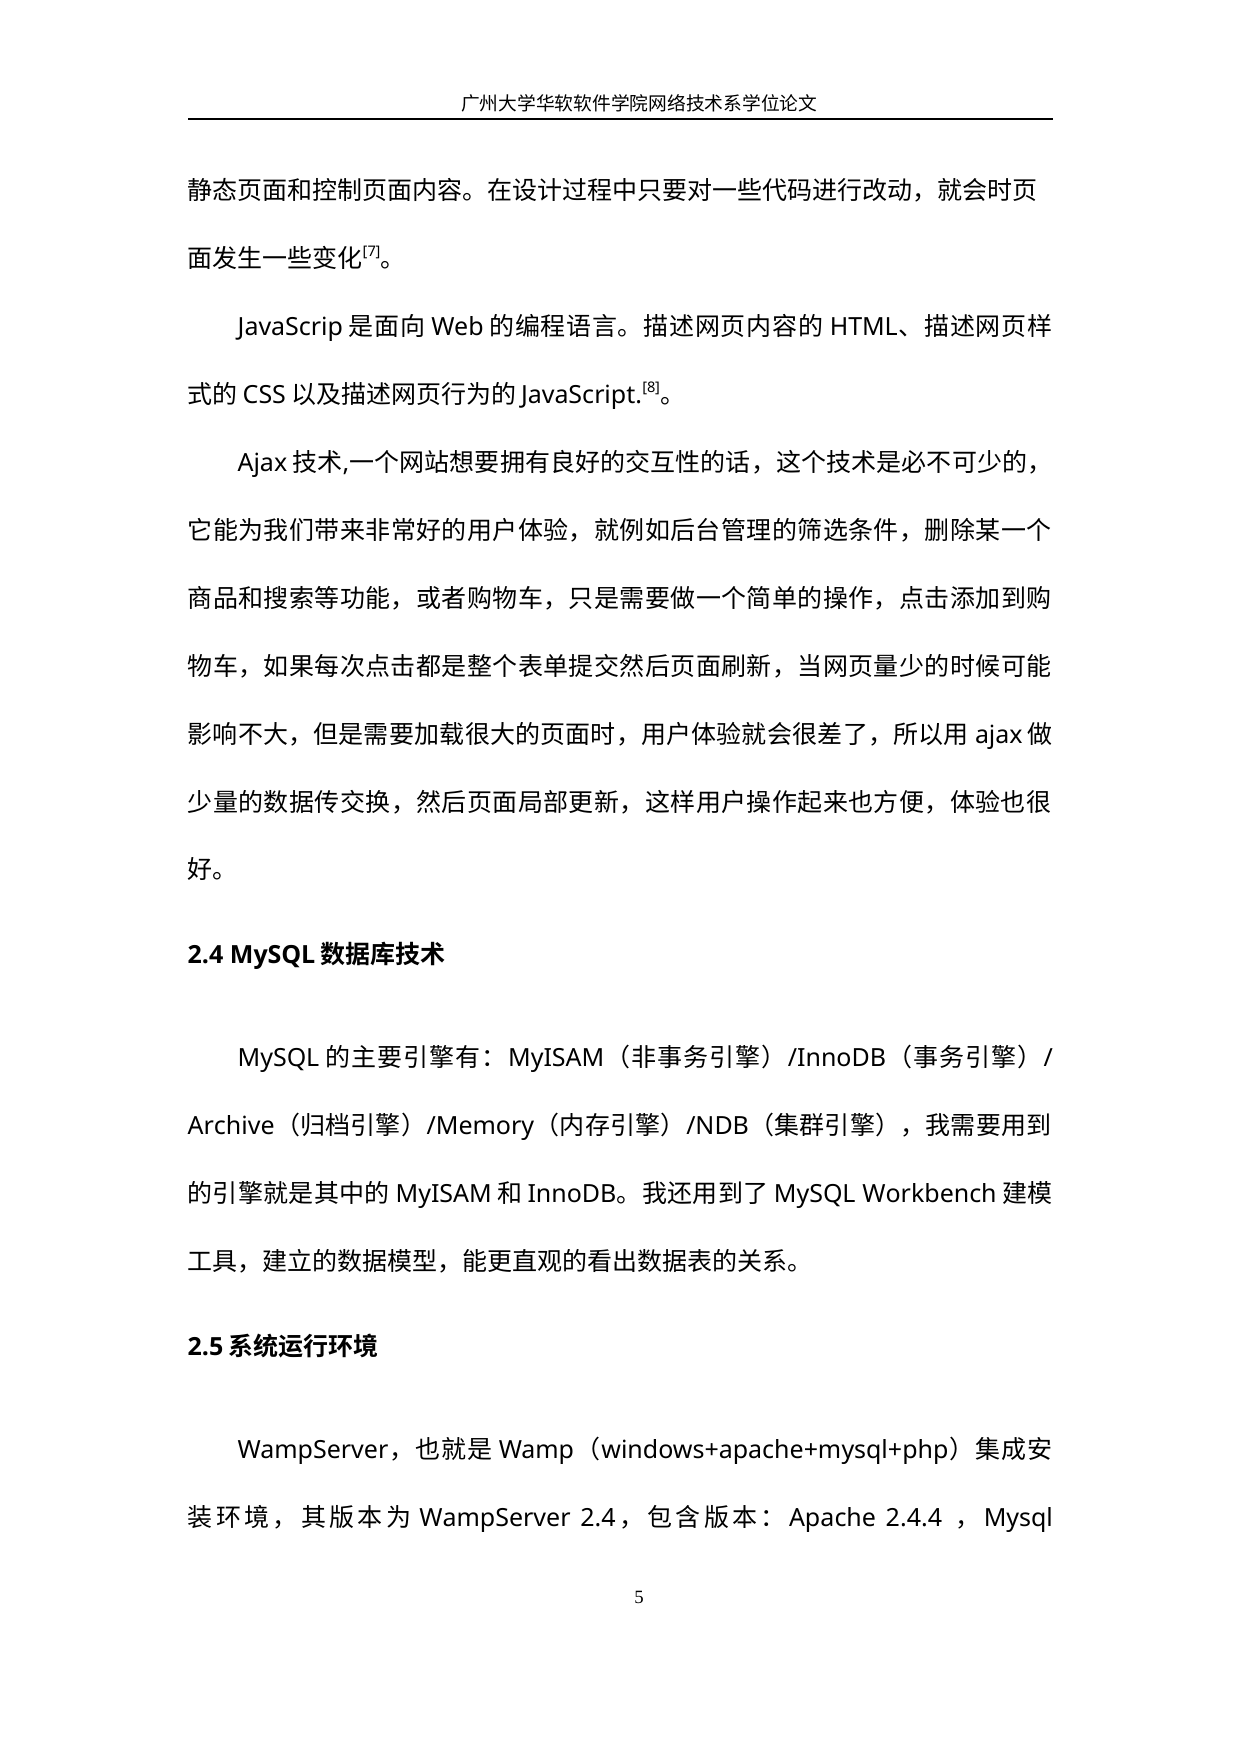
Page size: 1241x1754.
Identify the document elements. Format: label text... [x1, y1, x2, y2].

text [187, 1414, 1053, 1549]
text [187, 155, 1053, 291]
subtitle 2.5系统运行环境 [187, 1311, 1053, 1378]
text MySQL的主要引擎有：MyISAM（非事务引擎）/InnoDB（事务引擎）/Archive（归档引擎）/Memory（内存引擎）/NDB（集群引擎），我需要用到的引擎就是其中的MyISAM和InnoDB。我还用到了MySQL Workbench建模工具，建立的数据模型，能更直观的看出数据表的关系。 [187, 1022, 1053, 1294]
subtitle 2.4 MySQL数据库技术 [187, 919, 1053, 987]
text JavaScrip是面向Web的编程语言。描述网页内容的HTML、描述网页样式的CSS以及描述网页行为的JavaScript.[8]。 [187, 291, 1053, 427]
text Ajax技术,一个网站想要拥有良好的交互性的话，这个技术是必不可少的，它能为我们带来非常好的用户体验，就例如后台管理的筛选条件，删除某一个商品和搜索等功能，或者购物车，只是需要做一个简单的操作，点击添加到购物车，如果每次点击都是整个表单提交然后页面刷新，当网页量少的时候可能影响不大，但是需要加载很大的页面时，用户体验就会很差了，所以用ajax做少量的数据传交换，然后页面局部更新，这样用户操作起来也方便，体验也很好。 [187, 427, 1053, 902]
